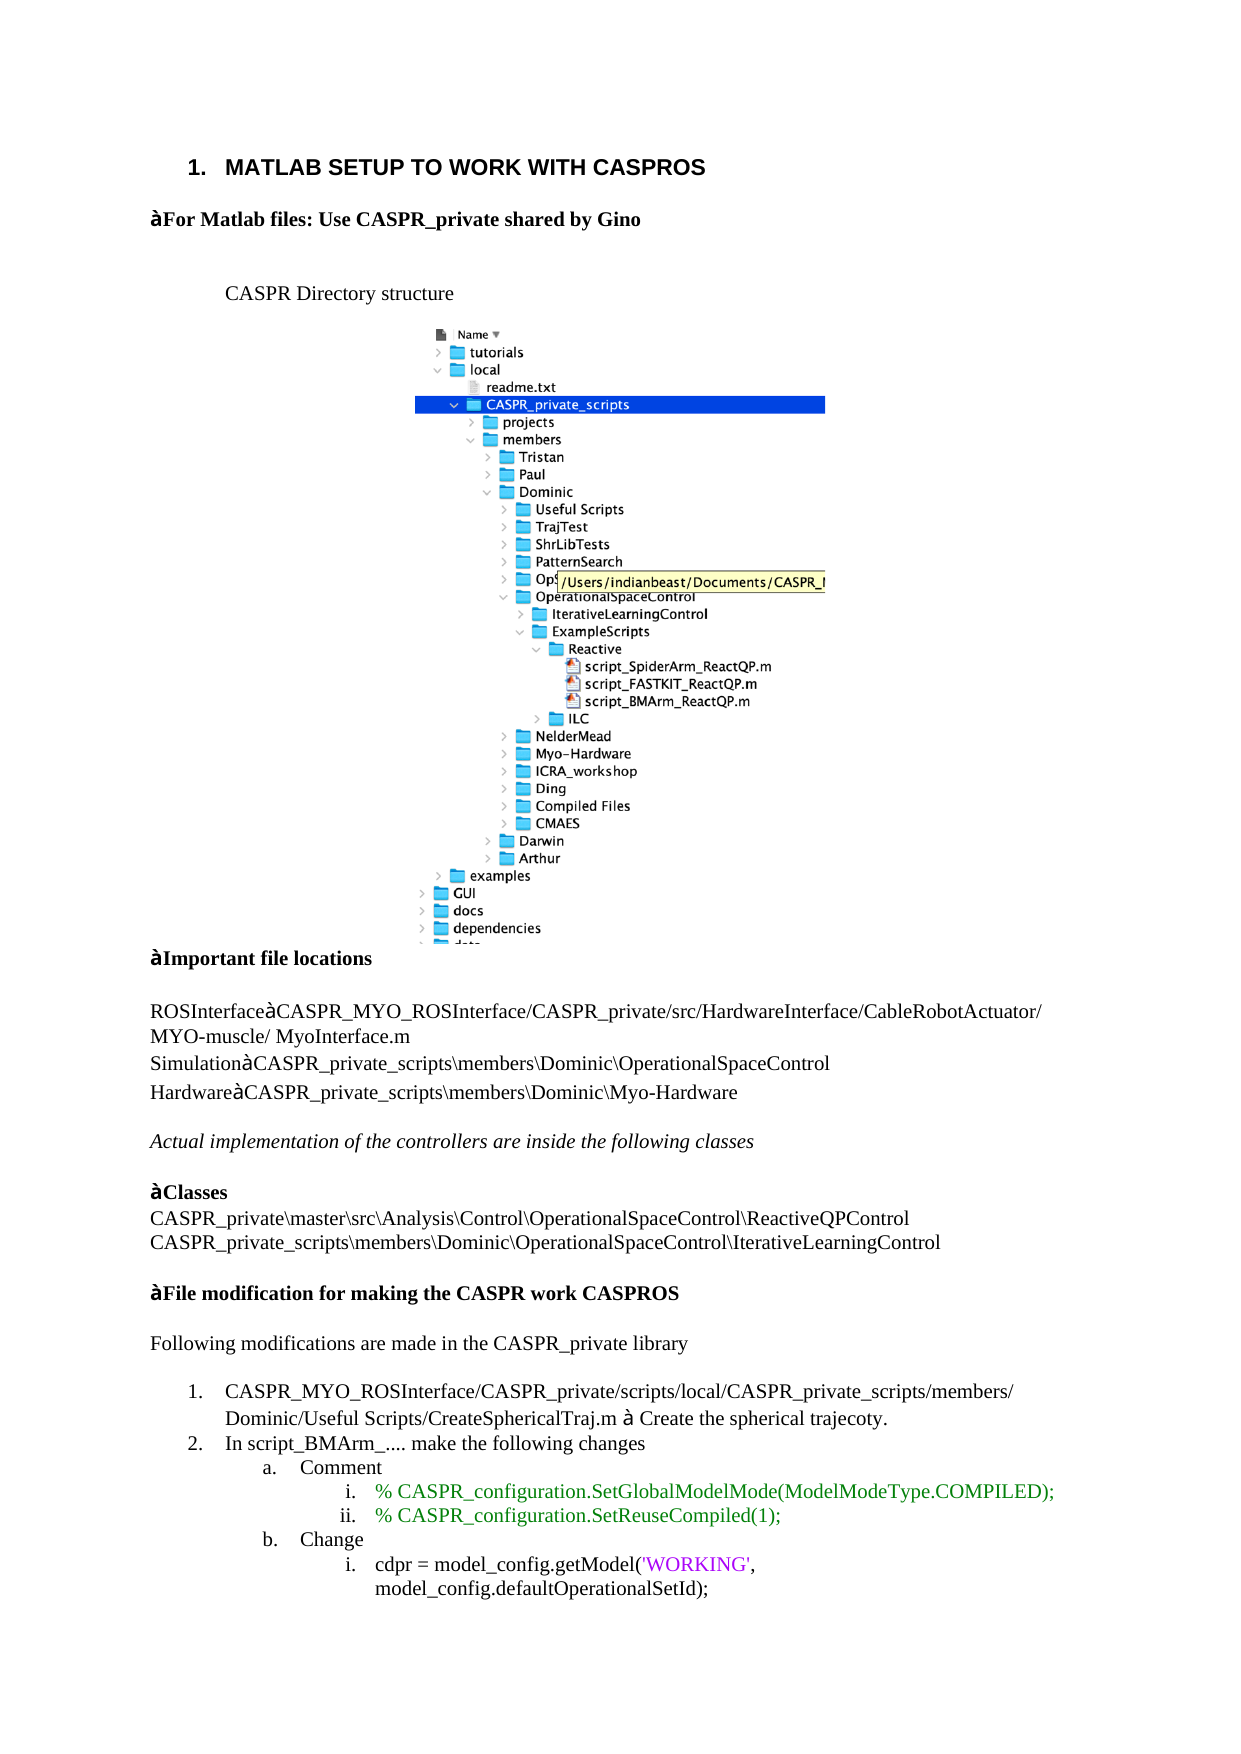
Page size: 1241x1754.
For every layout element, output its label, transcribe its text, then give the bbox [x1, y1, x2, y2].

text ROSInterfaceàCASPR_MYO_ROSInterface/CASPR_private/src/HardwareInterface/CableRobotActuator/MYO-muscle/ MyoInterface.m [150, 996, 1090, 1048]
list In script_BMArm_.... make the following changes [187, 1431, 1090, 1455]
picture [415, 329, 826, 944]
text àClasses [150, 1177, 1090, 1206]
text àFile modification for making the CASPR work CASPROS [150, 1278, 1090, 1306]
list Comment [262, 1455, 1090, 1479]
text Actual implementation of the controllers are inside the following classes [150, 1129, 1090, 1153]
list % CASPR_configuration.SetGlobalModelMode(ModelModeType.COMPILED); [356, 1479, 1090, 1503]
subtitle MATLAB SETUP TO WORK WITH CASPROS [187, 154, 1090, 181]
text àImportant file locations [150, 943, 1090, 972]
text CASPR_private\master\src\Analysis\Control\OperationalSpaceControl\ReactiveQPControl [150, 1206, 1090, 1230]
text SimulationàCASPR_private_scripts\members\Dominic\OperationalSpaceControl [150, 1048, 1090, 1077]
text CASPR Directory structure [150, 281, 1090, 305]
text àFor Matlab files: Use CASPR_private shared by Gino [150, 204, 1090, 233]
text Following modifications are made in the CASPR_private library [150, 1331, 1090, 1354]
text HardwareàCASPR_private_scripts\members\Dominic\Myo-Hardware [150, 1077, 1090, 1105]
list cdpr = model_config.getModel('WORKING', model_config.defaultOperationalSetId); [356, 1551, 1090, 1599]
text CASPR_private_scripts\members\Dominic\OperationalSpaceControl\IterativeLearningControl [150, 1230, 1090, 1254]
list % CASPR_configuration.SetReuseCompiled(1); [356, 1503, 1090, 1527]
list CASPR_MYO_ROSInterface/CASPR_private/scripts/local/CASPR_private_scripts/members/Dominic/Useful Scripts/CreateSphericalTraj.m à Create the spherical trajecoty. [187, 1379, 1090, 1431]
list Change [262, 1527, 1090, 1551]
